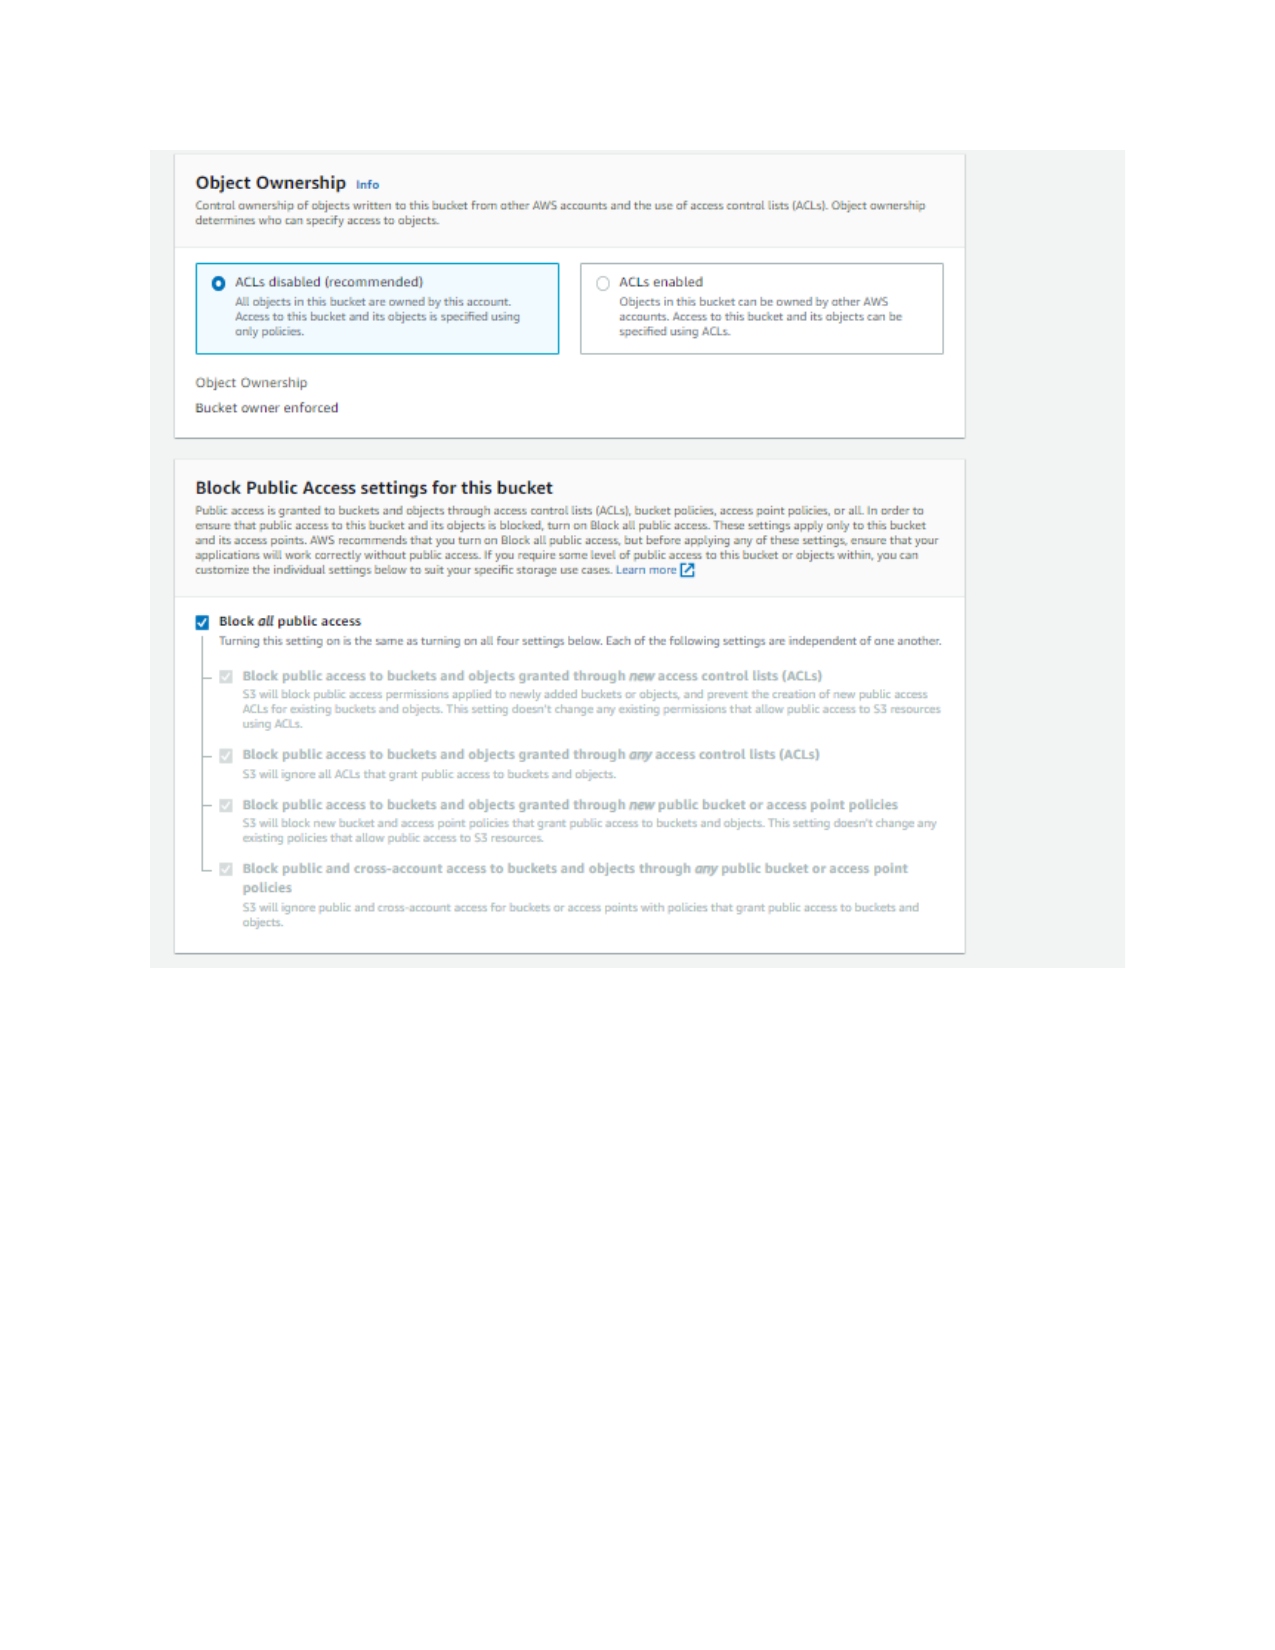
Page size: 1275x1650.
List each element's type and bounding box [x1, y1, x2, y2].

picture [150, 150, 1125, 968]
